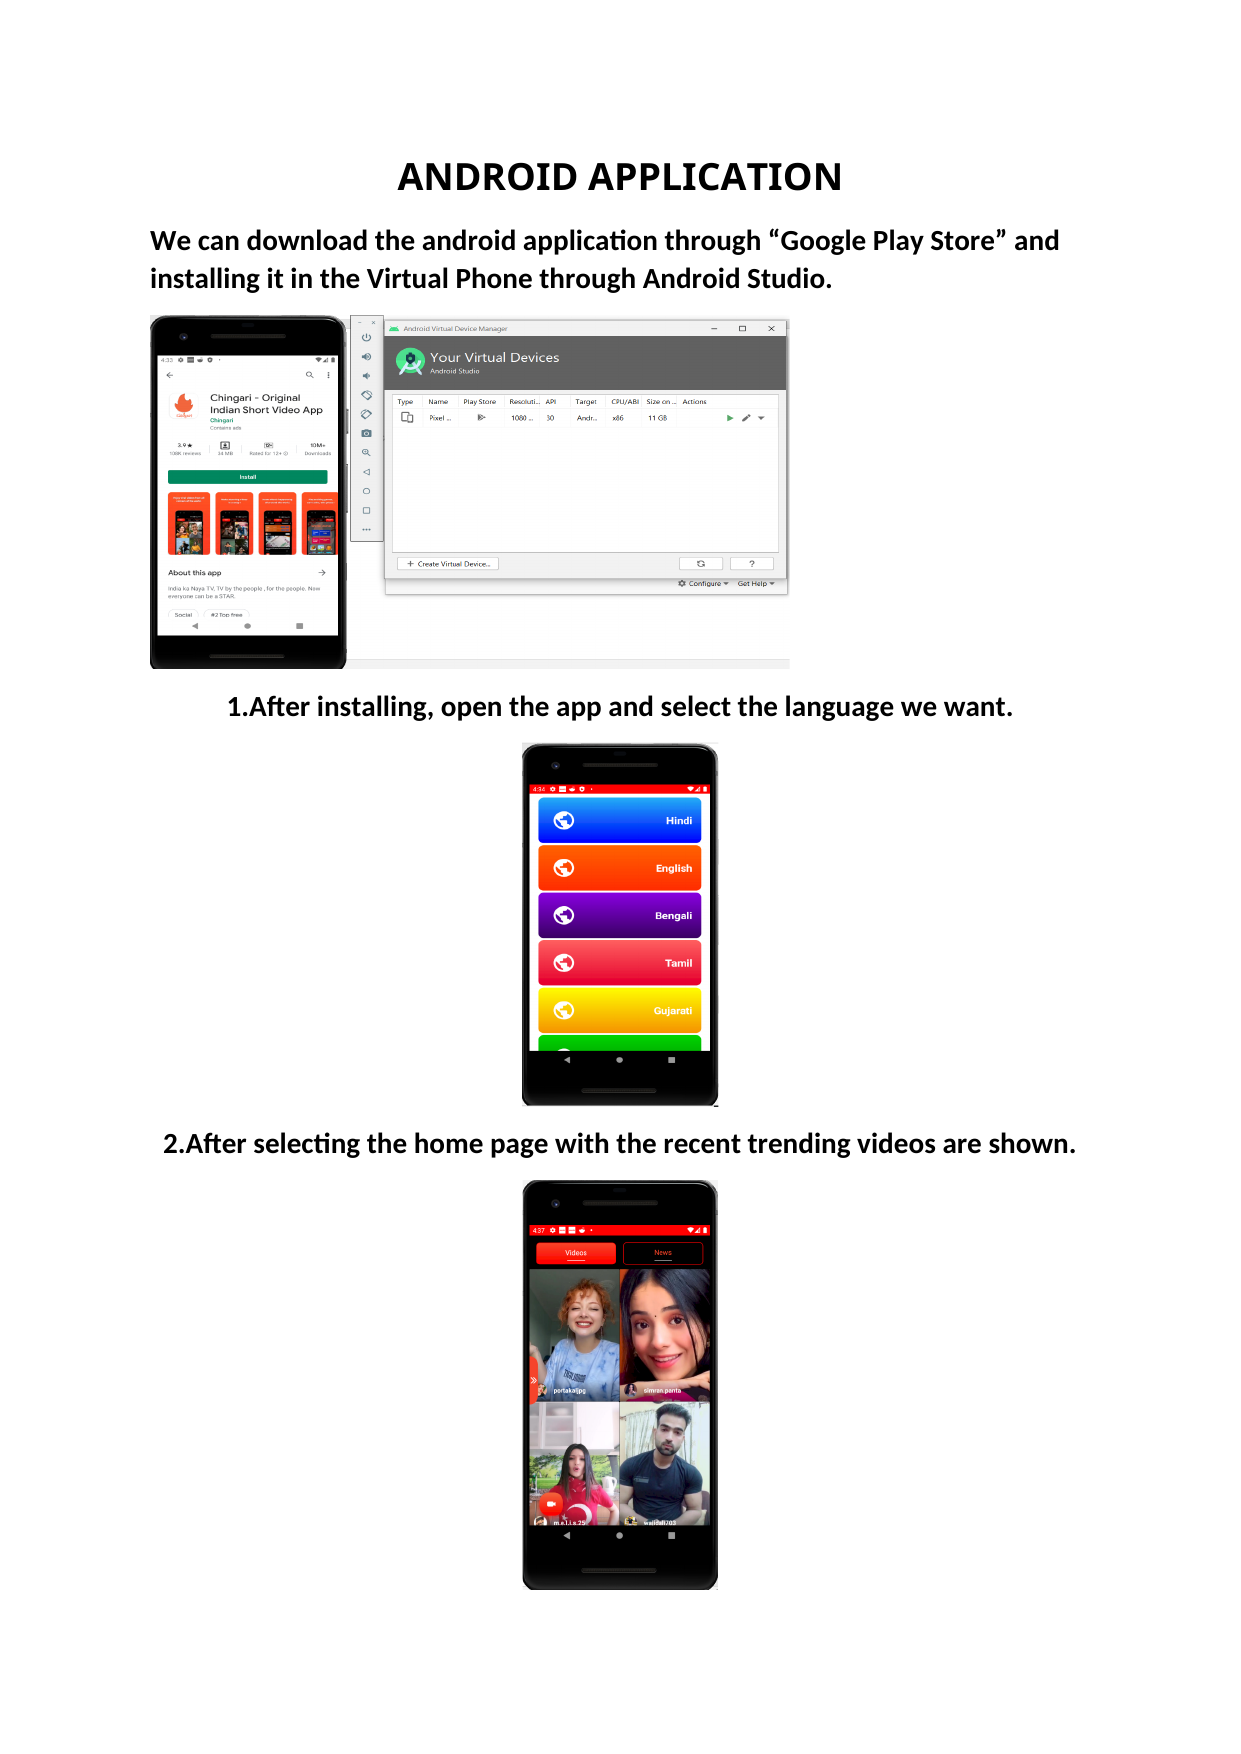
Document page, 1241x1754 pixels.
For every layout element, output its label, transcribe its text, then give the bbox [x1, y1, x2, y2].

picture [522, 1180, 718, 1590]
text ANDROID APPLICATION [150, 150, 1090, 201]
picture [522, 742, 719, 1107]
text We can download the android application through “Google Play Store” and installing it in the Virtual Phone through Android Studio. [150, 222, 1090, 296]
text 2.After selecting the home page with the recent trending videos are shown. [150, 1125, 1090, 1161]
picture [150, 315, 790, 669]
text 1.After installing, open the app and select the language we want. [150, 688, 1090, 723]
